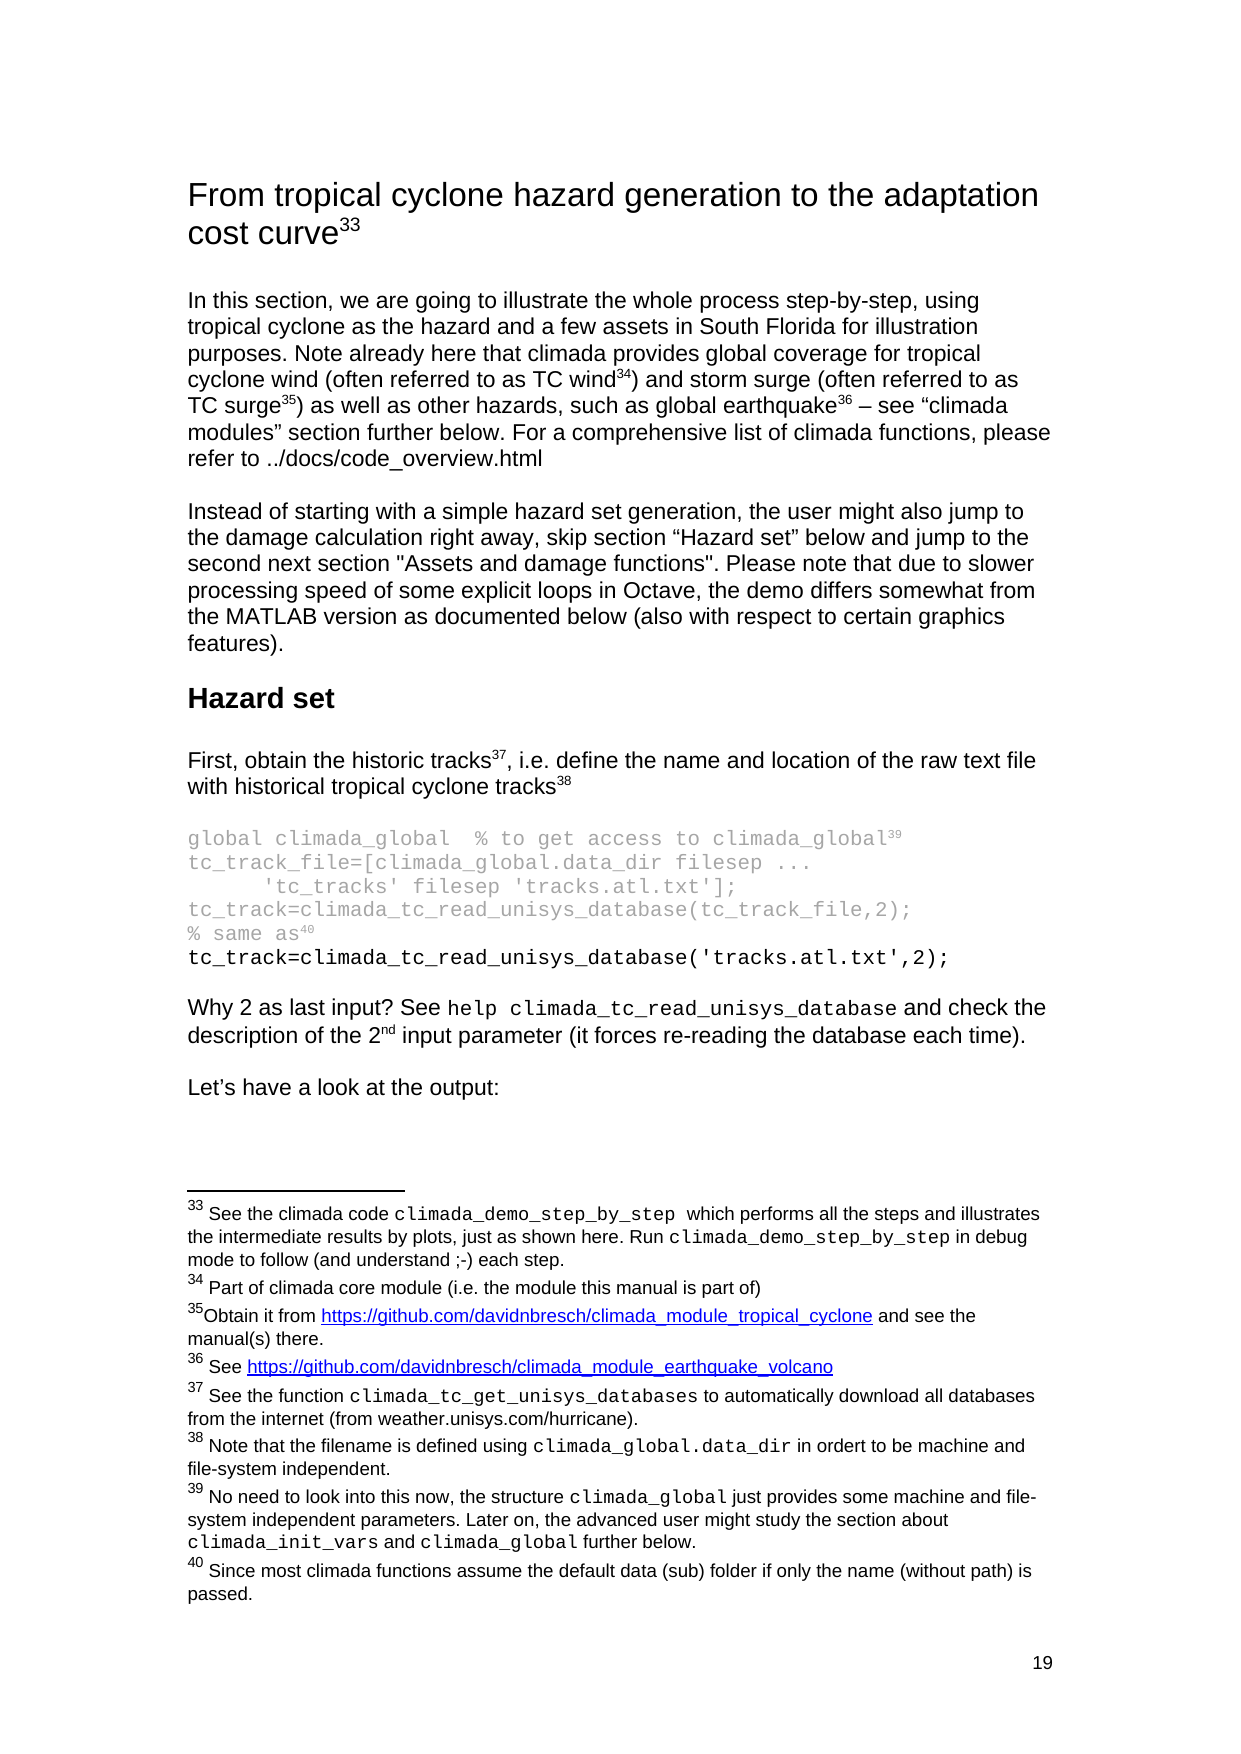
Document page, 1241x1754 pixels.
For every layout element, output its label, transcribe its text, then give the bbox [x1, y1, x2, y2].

text tc_track_file=[climada_global.data_dir filesep ... 'tc_tracks' filesep 'tracks.atl.txt']; [187, 852, 1053, 899]
text % same as [187, 923, 1053, 947]
text First, obtain the historic tracks, i.e. define the name and location of the raw text file with historical tropical cyclone tracks [187, 747, 1053, 800]
text tc_track=climada_tc_read_unisys_database(tc_track_file,2); [187, 899, 1053, 923]
text Why 2 as last input? See help climada_tc_read_unisys_database and check the description of the 2nd input parameter (it forces re-reading the database each time). [187, 994, 1053, 1048]
text Instead of starting with a simple hazard set generation, the user might also jump to the damage calculation right away, skip section “Hazard set” below and jump to the second next section "Assets and damage functions". Please note that due to slower processing speed of some explicit loops in Octave, the demo differs somewhat from the MATLAB version as documented below (also with respect to certain graphics features). [187, 498, 1053, 656]
subtitle From tropical cyclone hazard generation to the adaptation cost curve [187, 175, 1053, 252]
text Let’s have a look at the output: [187, 1074, 1053, 1101]
text In this section, we are going to illustrate the whole process step-by-step, using tropical cyclone as the hazard and a few assets in South Florida for illustration purposes. Note already here that climada provides global coverage for tropical cyclone wind (often referred to as TC wind) and storm surge (often referred to as TC surge) as well as other hazards, such as global earthquake – see “climada modules” section further below. For a comprehensive list of climada functions, please refer to ../docs/code_overview.html [187, 287, 1053, 471]
text global climada_global % to get access to climada_global [187, 828, 1053, 852]
subtitle Hazard set [187, 681, 1053, 714]
text tc_track=climada_tc_read_unisys_database('tracks.atl.txt',2); [187, 947, 1053, 970]
